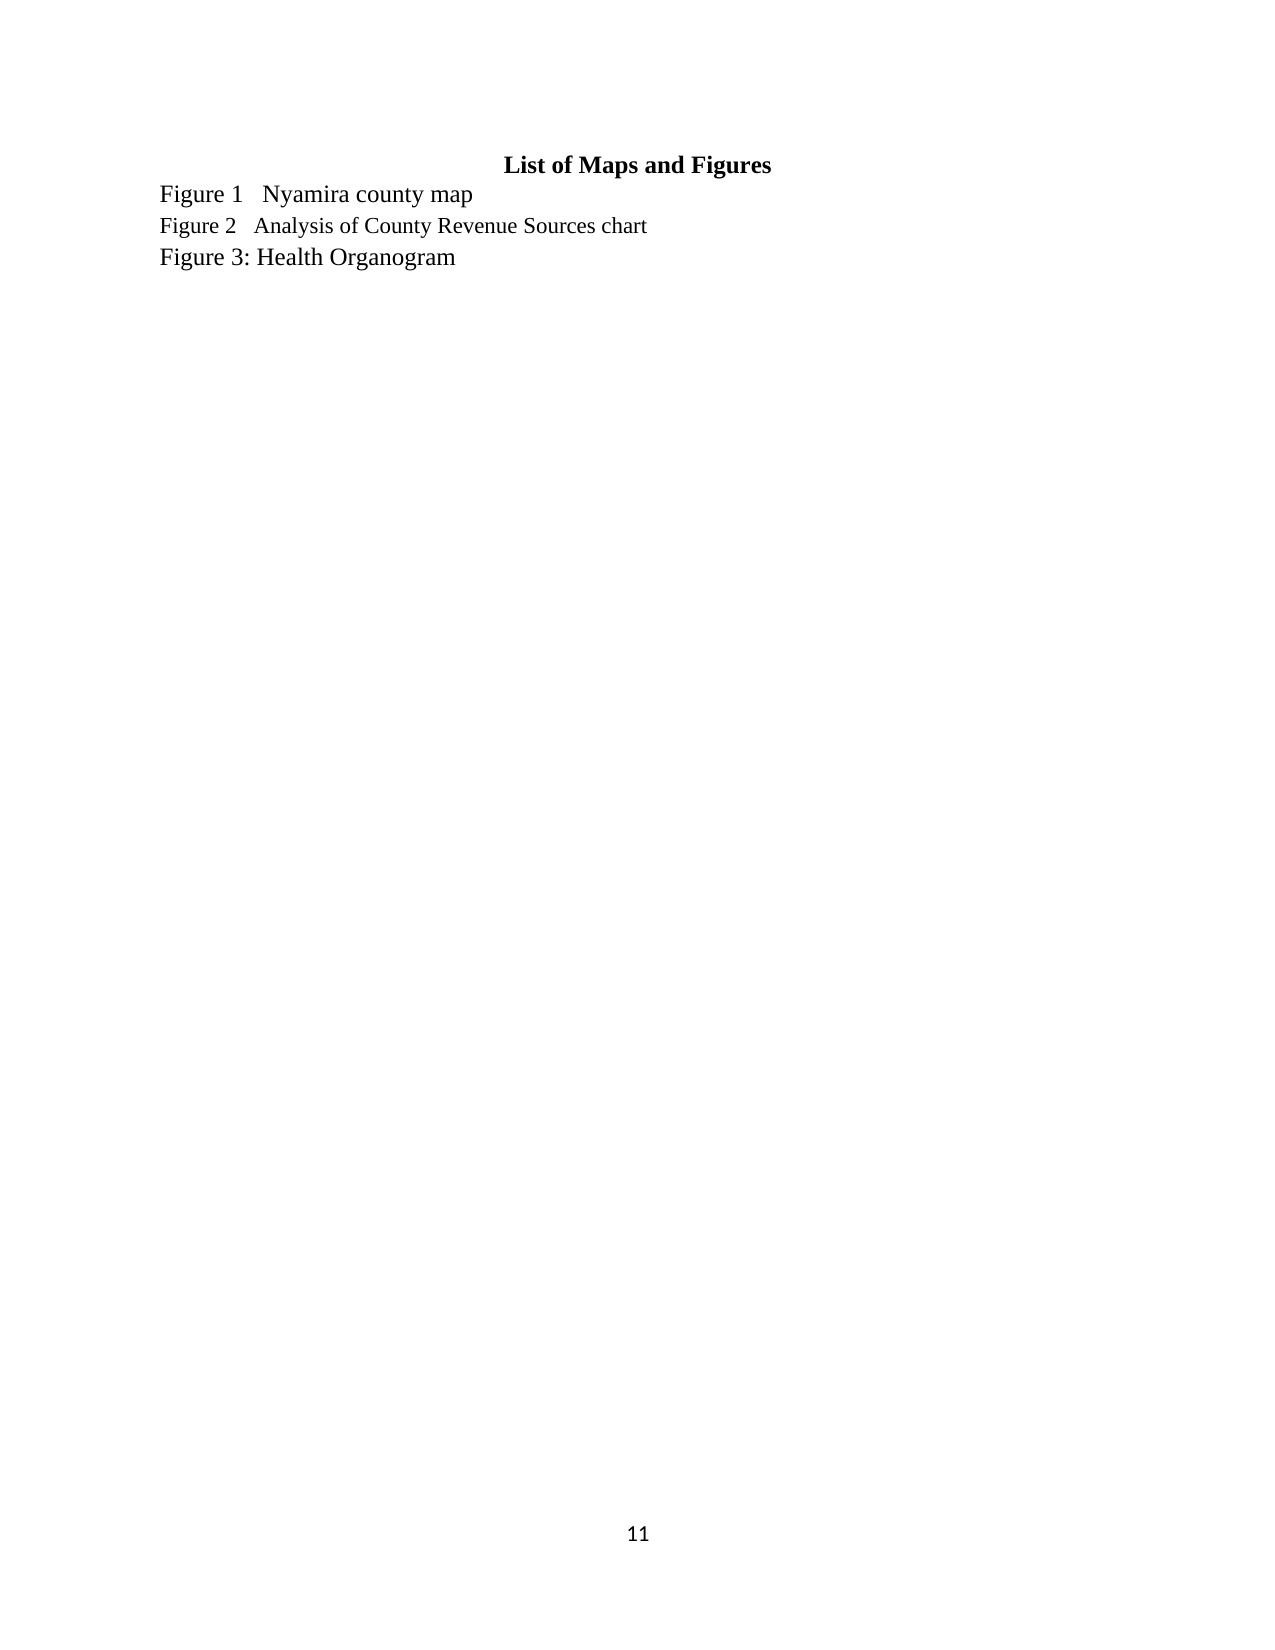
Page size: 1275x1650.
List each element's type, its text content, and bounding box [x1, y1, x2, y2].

subtitle List of Maps and Figures [159, 150, 1116, 179]
text Figure 2 Analysis of County Revenue Sources chart [159, 212, 1116, 238]
text Figure 3: Health Organogram [159, 242, 1116, 271]
text Figure 1 Nyamira county map [159, 179, 1116, 207]
